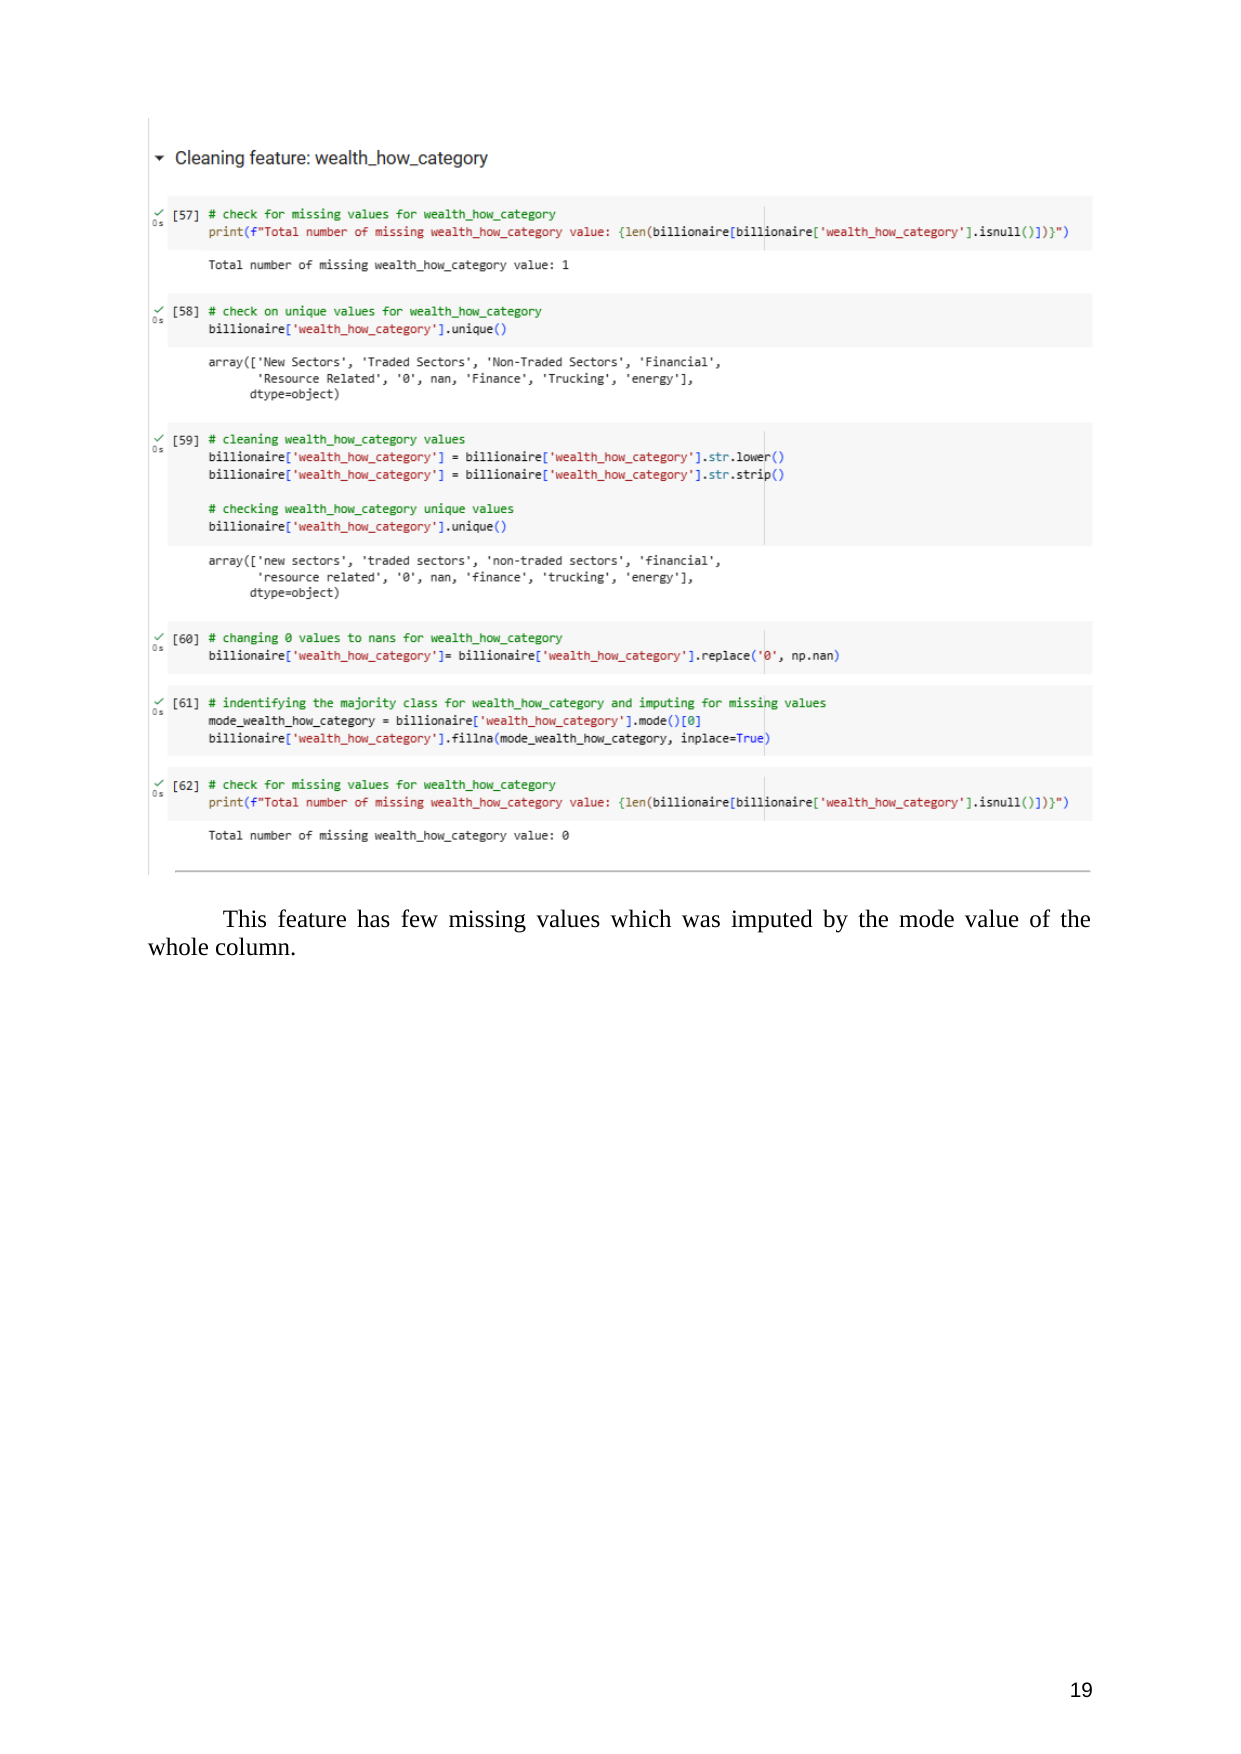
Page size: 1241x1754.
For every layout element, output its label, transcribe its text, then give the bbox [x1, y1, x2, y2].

text This feature has few missing values which was imputed by the mode value of the whole column. [148, 904, 1092, 961]
picture [147, 118, 1093, 875]
